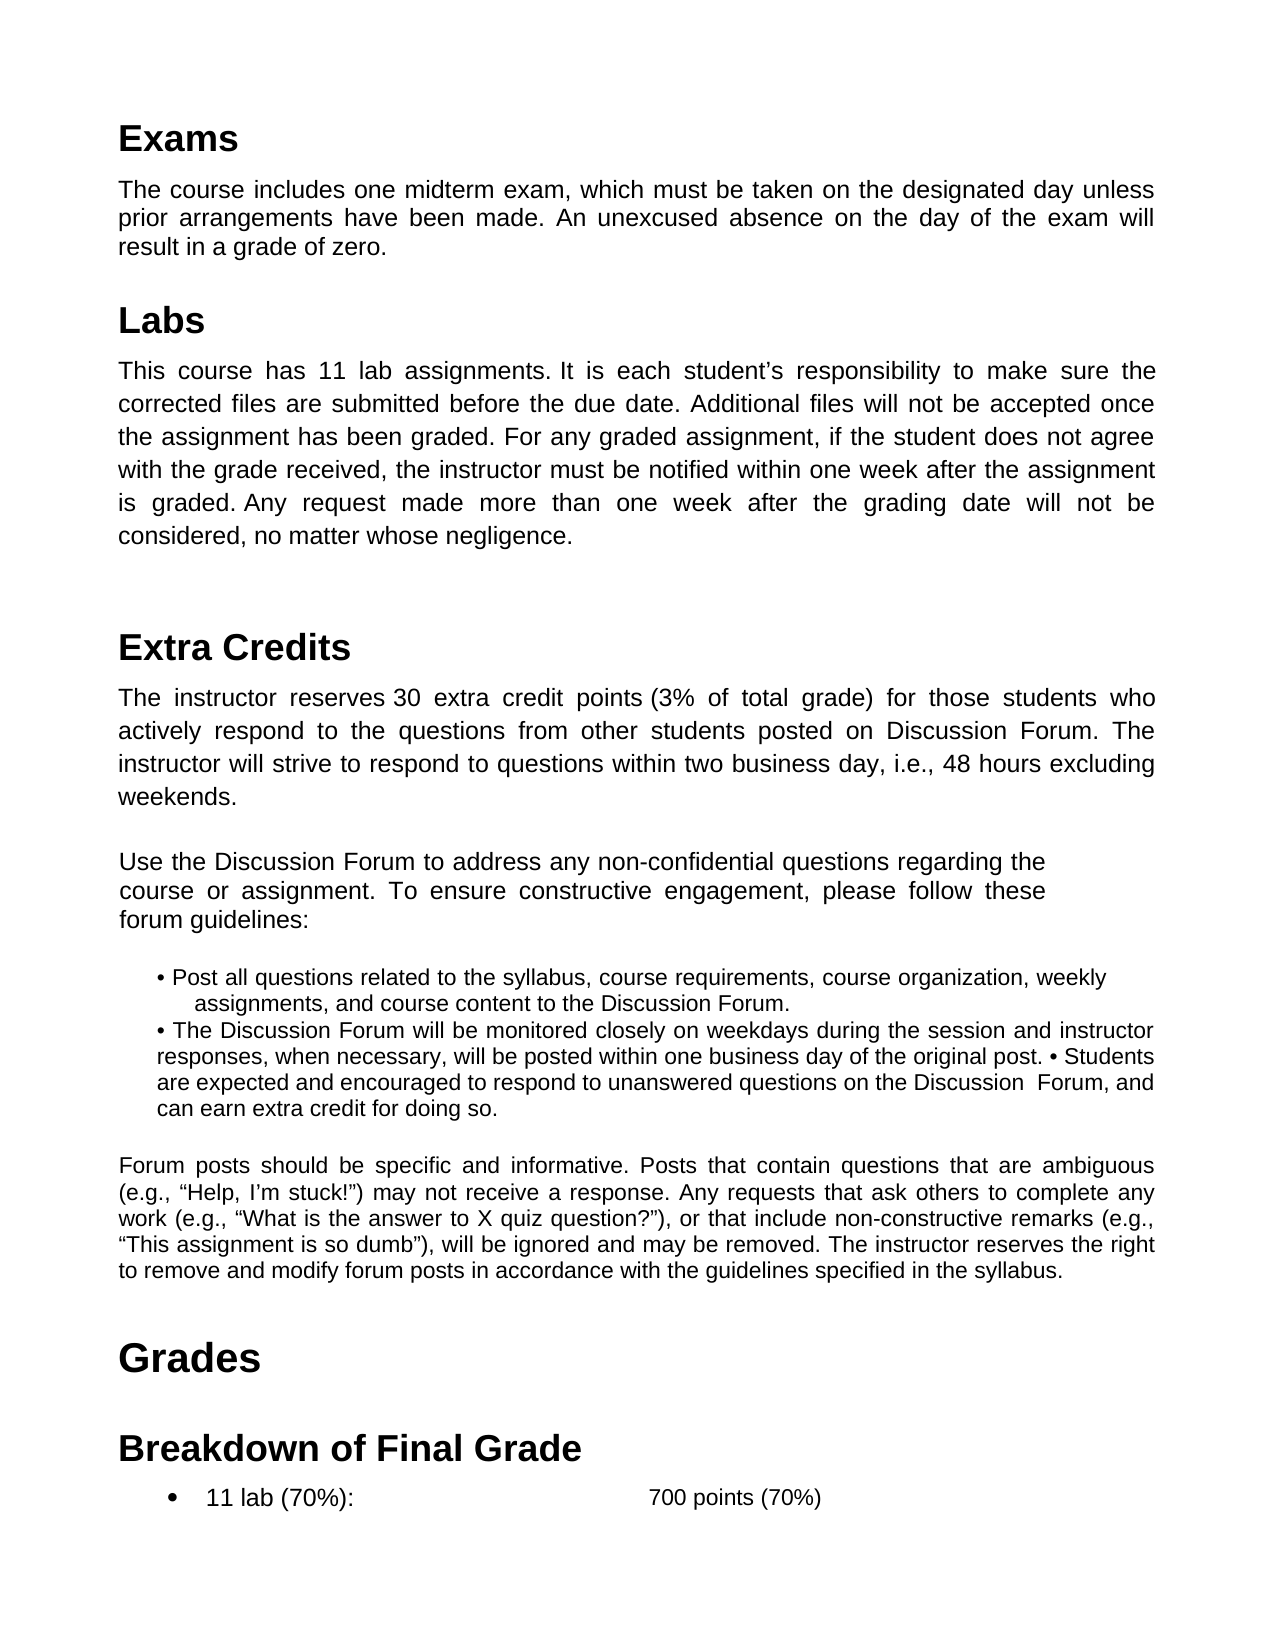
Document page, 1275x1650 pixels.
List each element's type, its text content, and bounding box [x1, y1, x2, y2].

subtitle Labs [118, 298, 1157, 341]
text Forum posts should be specific and informative. Posts that contain questions that are ambiguous (e.g., “Help, I’m stuck!”) may not receive a response. Any requests that ask others to complete any work (e.g., “What is the answer to X quiz question?”), or that include non-constructive remarks (e.g., “This assignment is so dumb”), will be ignored and may be removed. The instructor reserves the right to remove and modify forum posts in accordance with the guidelines specified in the syllabus. [118, 1153, 1156, 1283]
text Use the Discussion Forum to address any non-confidential questions regarding the course or assignment. To ensure constructive engagement, please follow these forum guidelines: [119, 848, 1048, 933]
table_header 700 points (70%) [637, 1484, 1156, 1512]
text • The Discussion Forum will be monitored closely on weekdays during the session and instructor responses, when necessary, will be posted within one business day of the original post. • Students are expected and encouraged to respond to unanswered questions on the Discussion Forum, and can earn extra credit for doing so. [157, 1017, 1155, 1122]
subtitle Grades [118, 1333, 1157, 1381]
text The instructor reserves 30 extra credit points (3% of total grade) for those students who actively respond to the questions from other students posted on Discussion Forum. The instructor will strive to respond to questions within two business day, i.e., 48 hours excluding weekends. [118, 683, 1157, 811]
subtitle Exams [118, 117, 1157, 160]
text The course includes one midterm exam, which must be taken on the designated day unless prior arrangements have been made. An unexcused absence on the day of the exam will result in a grade of zero. [118, 174, 1157, 261]
subtitle Extra Credits [118, 625, 1157, 668]
text This course has 11 lab assignments. It is each student’s responsibility to make sure the corrected files are submitted before the due date. Additional files will not be accepted once the assignment has been graded. For any graded assignment, if the student does not agree with the grade received, the instructor must be notified within one week after the assignment is graded. Any request made more than one week after the grading date will not be considered, no matter whose negligence. [118, 356, 1157, 550]
subtitle Breakdown of Final Grade [118, 1426, 1157, 1469]
text • Post all questions related to the syllabus, course requirements, course organization, weekly assignments, and course content to the Discussion Forum. [157, 964, 1107, 1016]
table_header 11 lab (70%): [118, 1484, 637, 1512]
